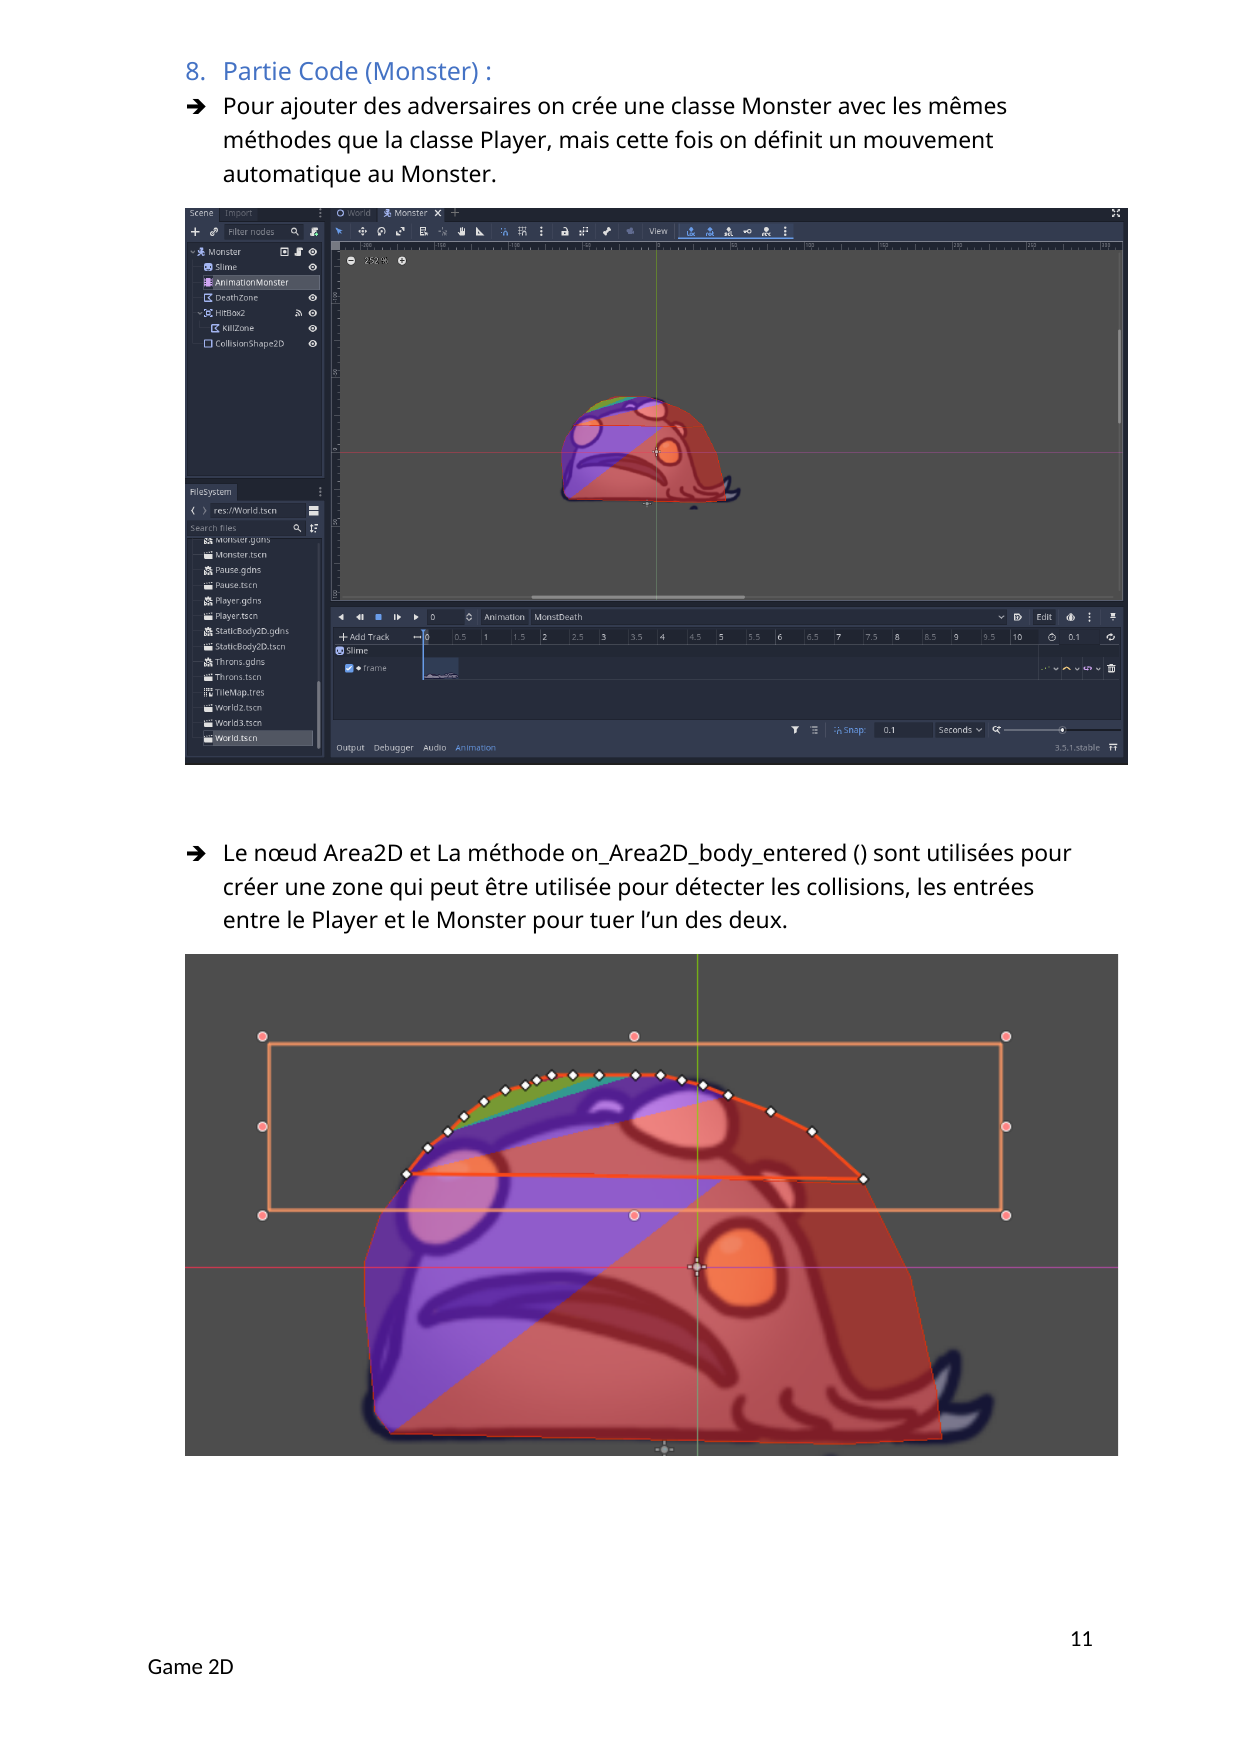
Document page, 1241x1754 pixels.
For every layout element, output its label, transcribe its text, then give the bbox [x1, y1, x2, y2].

picture [185, 954, 1119, 1456]
picture [185, 208, 1128, 765]
list Partie Code (Monster) : [185, 53, 1093, 87]
list Pour ajouter des adversaires on crée une classe Monster avec les mêmes méthodes que la classe Player, mais cette fois on définit un mouvement automatique au Monster. [185, 90, 1093, 189]
list Le nœud Area2D et La méthode on_Area2D_body_entered () sont utilisées pour créer une zone qui peut être utilisée pour détecter les collisions, les entrées entre le Player et le Monster pour tuer l’un des deux. [185, 837, 1093, 935]
